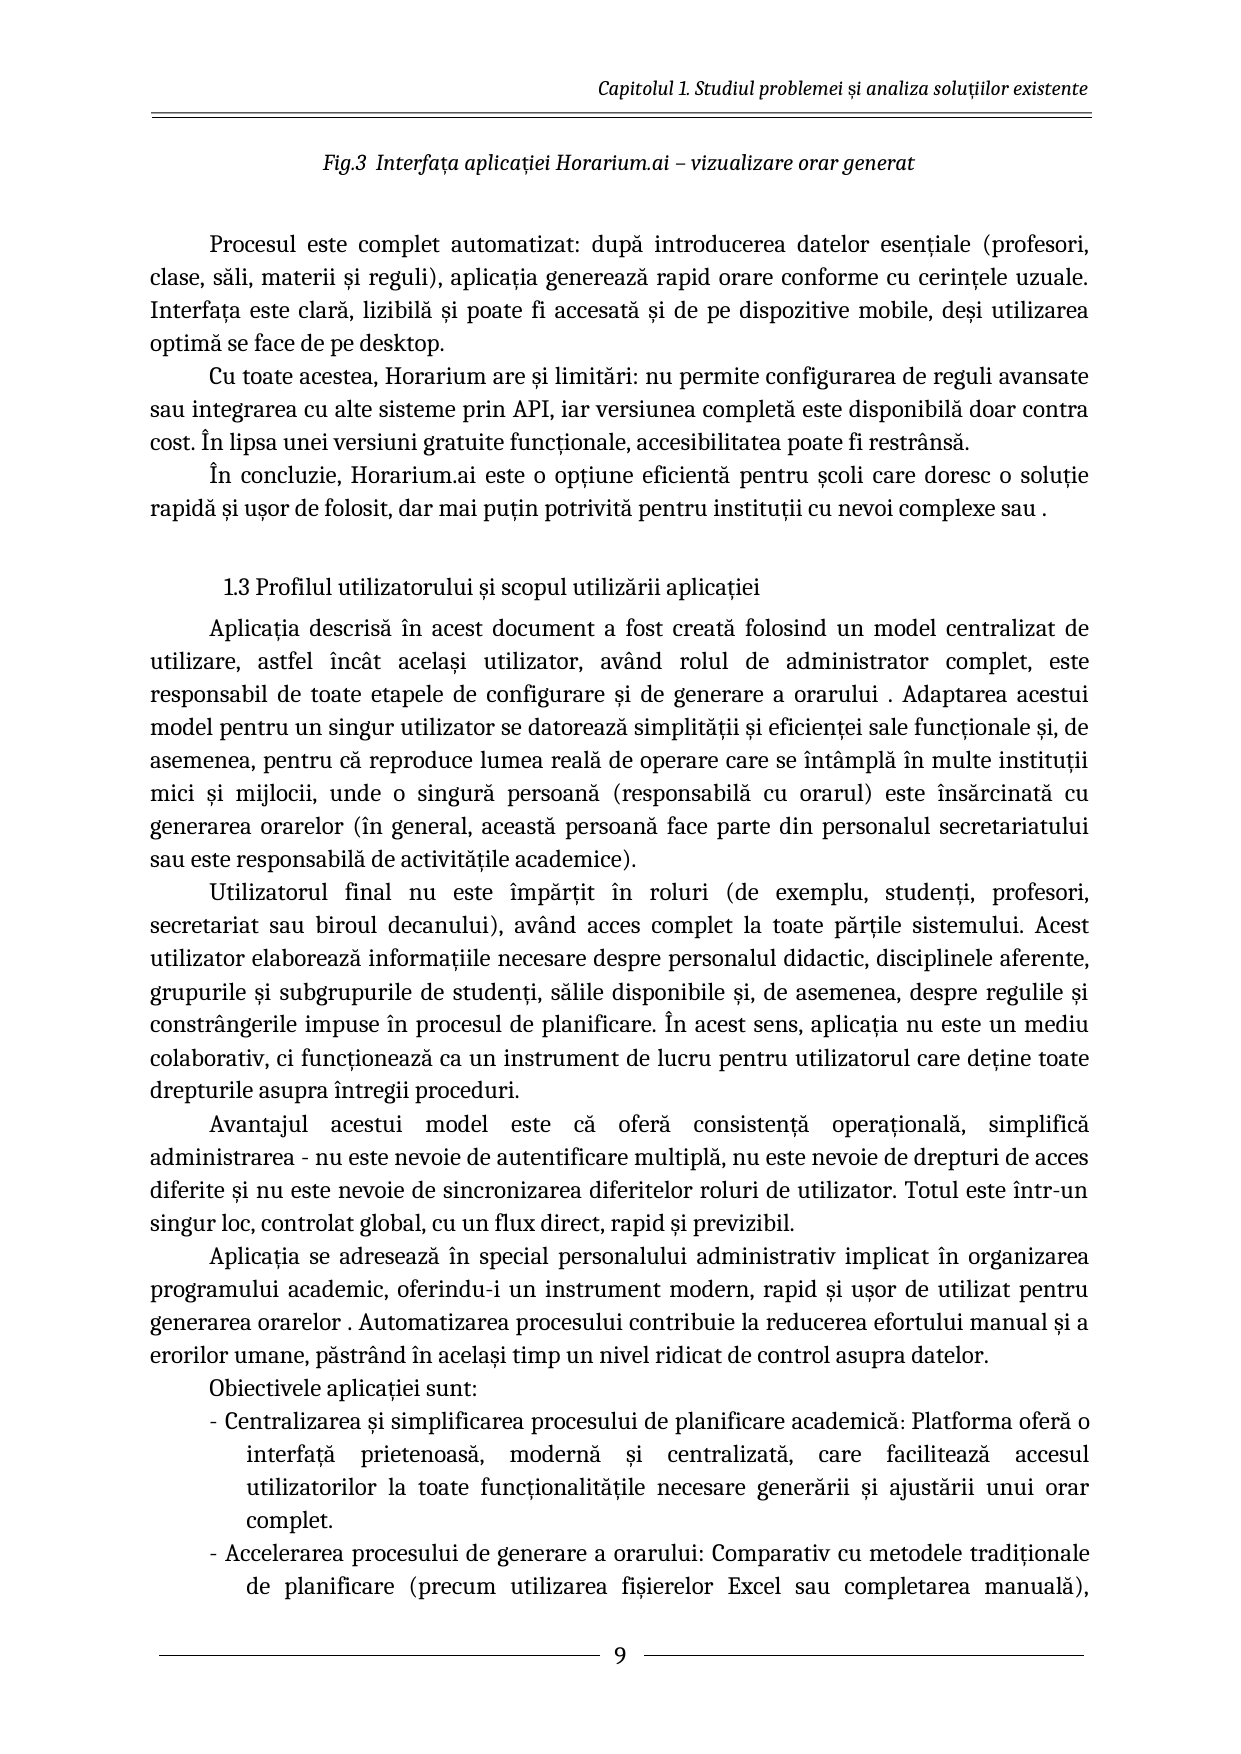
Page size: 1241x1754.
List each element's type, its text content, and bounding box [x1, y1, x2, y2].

text Aplicația se adresează în special personalului administrativ implicat în organizarea programului academic, oferindu-i un instrument modern, rapid și ușor de utilizat pentru generarea orarelor . Automatizarea procesului contribuie la reducerea efortului manual și a erorilor umane, păstrând în același timp un nivel ridicat de control asupra datelor. [150, 1242, 1090, 1369]
subtitle 1.3 Profilul utilizatorului și scopul utilizării aplicației [150, 573, 1090, 602]
text În concluzie, Horarium.ai este o opțiune eficientă pentru școli care doresc o soluție rapidă și ușor de folosit, dar mai puțin potrivită pentru instituții cu nevoi complexe sau . [150, 461, 1090, 523]
list Centralizarea și simplificarea procesului de planificare academică: Platforma oferă o interfață prietenoasă, modernă și centralizată, care facilitează accesul utilizatorilor la toate funcționalitățile necesare generării și ajustării unui orar complet. [209, 1407, 1090, 1534]
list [209, 1539, 1090, 1601]
subtitle Fig.3 Interfața aplicației Horarium.ai – vizualizare orar generat [150, 150, 1090, 176]
text Avantajul acestui model este că oferă consistență operațională, simplifică administrarea - nu este nevoie de autentificare multiplă, nu este nevoie de drepturi de acces diferite și nu este nevoie de sincronizarea diferitelor roluri de utilizator. Totul este într-un singur loc, controlat global, cu un flux direct, rapid și previzibil. [150, 1109, 1090, 1237]
text Aplicația descrisă în acest document a fost creată folosind un model centralizat de utilizare, astfel încât același utilizator, având rolul de administrator complet, este responsabil de toate etapele de configurare și de generare a orarului . Adaptarea acestui model pentru un singur utilizator se datorează simplității și eficienței sale funcționale și, de asemenea, pentru că reproduce lumea reală de operare care se întâmplă în multe instituții mici și mijlocii, unde o singură persoană (responsabilă cu orarul) este însărcinată cu generarea orarelor (în general, această persoană face parte din personalul secretariatului sau este responsabilă de activitățile academice). [150, 614, 1090, 874]
text Utilizatorul final nu este împărțit în roluri (de exemplu, studenți, profesori, secretariat sau biroul decanului), având acces complet la toate părțile sistemului. Acest utilizator elaborează informațiile necesare despre personalul didactic, disciplinele aferente, grupurile și subgrupurile de studenți, sălile disponibile și, de asemenea, despre regulile și constrângerile impuse în procesul de planificare. În acest sens, aplicația nu este un mediu colaborativ, ci funcționează ca un instrument de lucru pentru utilizatorul care deține toate drepturile asupra întregii proceduri. [150, 878, 1090, 1105]
text Obiectivele aplicației sunt: [150, 1374, 1090, 1402]
text Procesul este complet automatizat: după introducerea datelor esențiale (profesori, clase, săli, materii și reguli), aplicația generează rapid orare conforme cu cerințele uzuale. Interfața este clară, lizibilă și poate fi accesată și de pe dispozitive mobile, deși utilizarea optimă se face de pe desktop. [150, 230, 1090, 358]
text Cu toate acestea, Horarium are și limitări: nu permite configurarea de reguli avansate sau integrarea cu alte sisteme prin API, iar versiunea completă este disponibilă doar contra cost. În lipsa unei versiuni gratuite funcționale, accesibilitatea poate fi restrânsă. [150, 362, 1090, 457]
